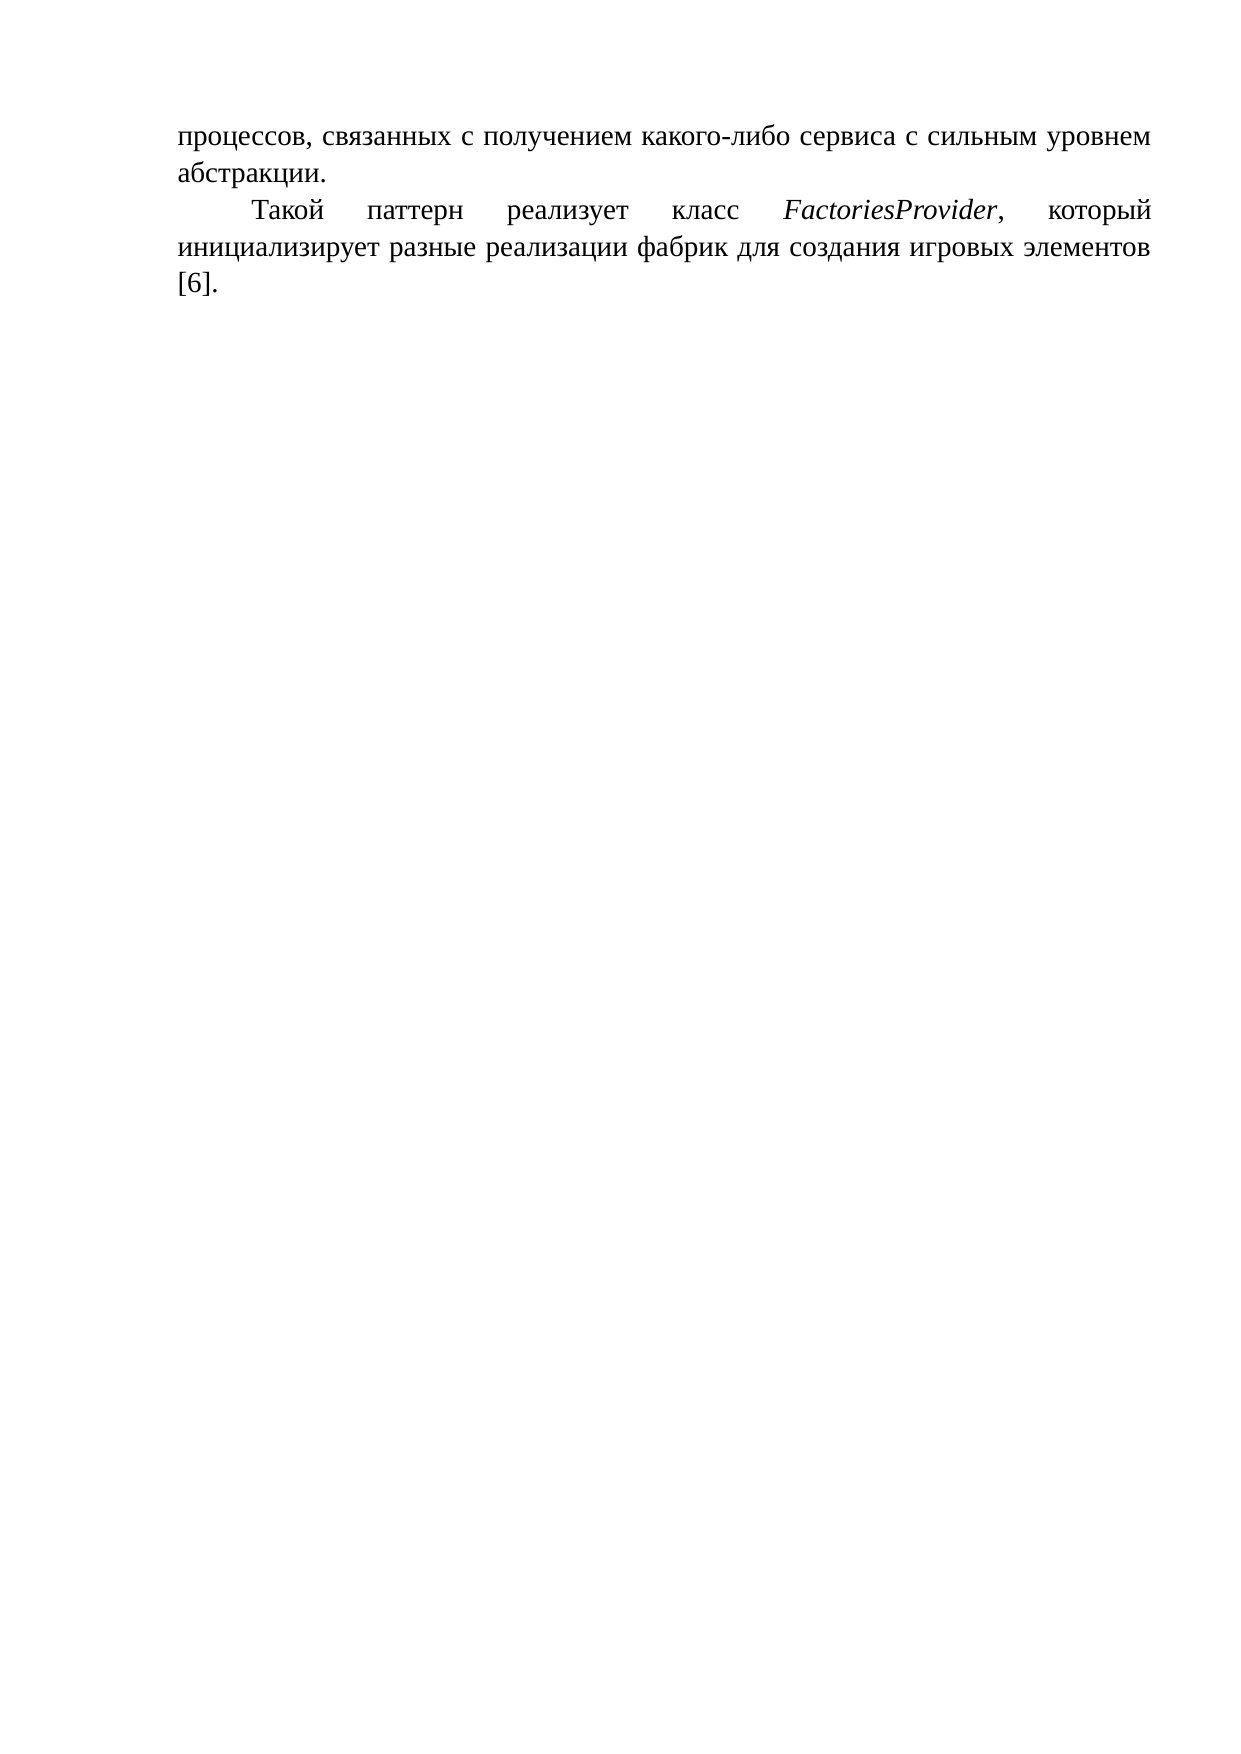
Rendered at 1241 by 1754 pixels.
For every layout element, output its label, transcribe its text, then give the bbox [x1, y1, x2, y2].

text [177, 118, 1152, 188]
text Такой паттерн реализует класс FactoriesProvider, который инициализирует разные реализации фабрик для создания игровых элементов [6]. [177, 192, 1152, 299]
